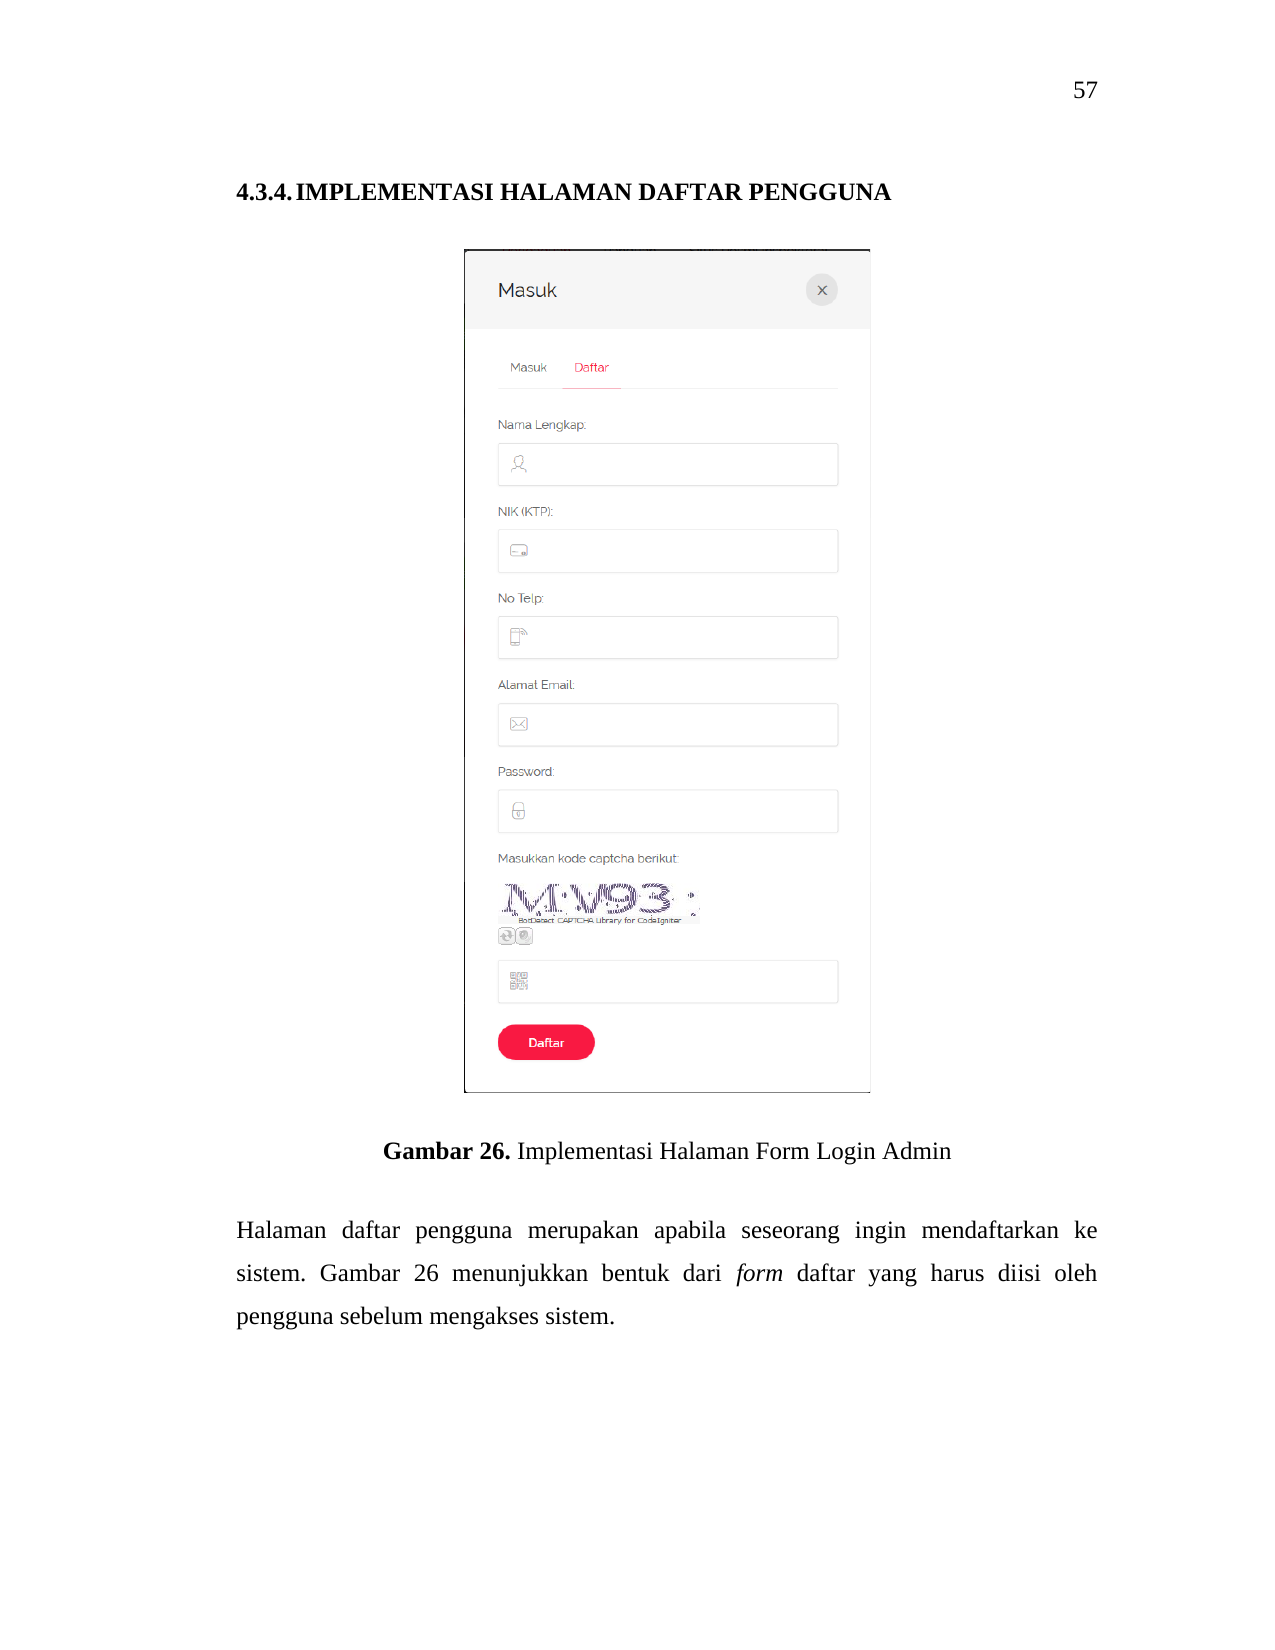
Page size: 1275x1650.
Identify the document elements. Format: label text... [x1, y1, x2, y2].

text Gambar 26. Implementasi Halaman Form Login Admin [236, 1136, 1098, 1165]
text Halaman daftar pengguna merupakan apabila seseorang ingin mendaftarkan ke sistem. Gambar 26 menunjukkan bentuk dari form daftar yang harus diisi oleh pengguna sebelum mengakses sistem. [236, 1215, 1098, 1330]
subtitle IMPLEMENTASI HALAMAN DAFTAR PENGGUNA [236, 177, 1098, 206]
picture [464, 249, 871, 1093]
